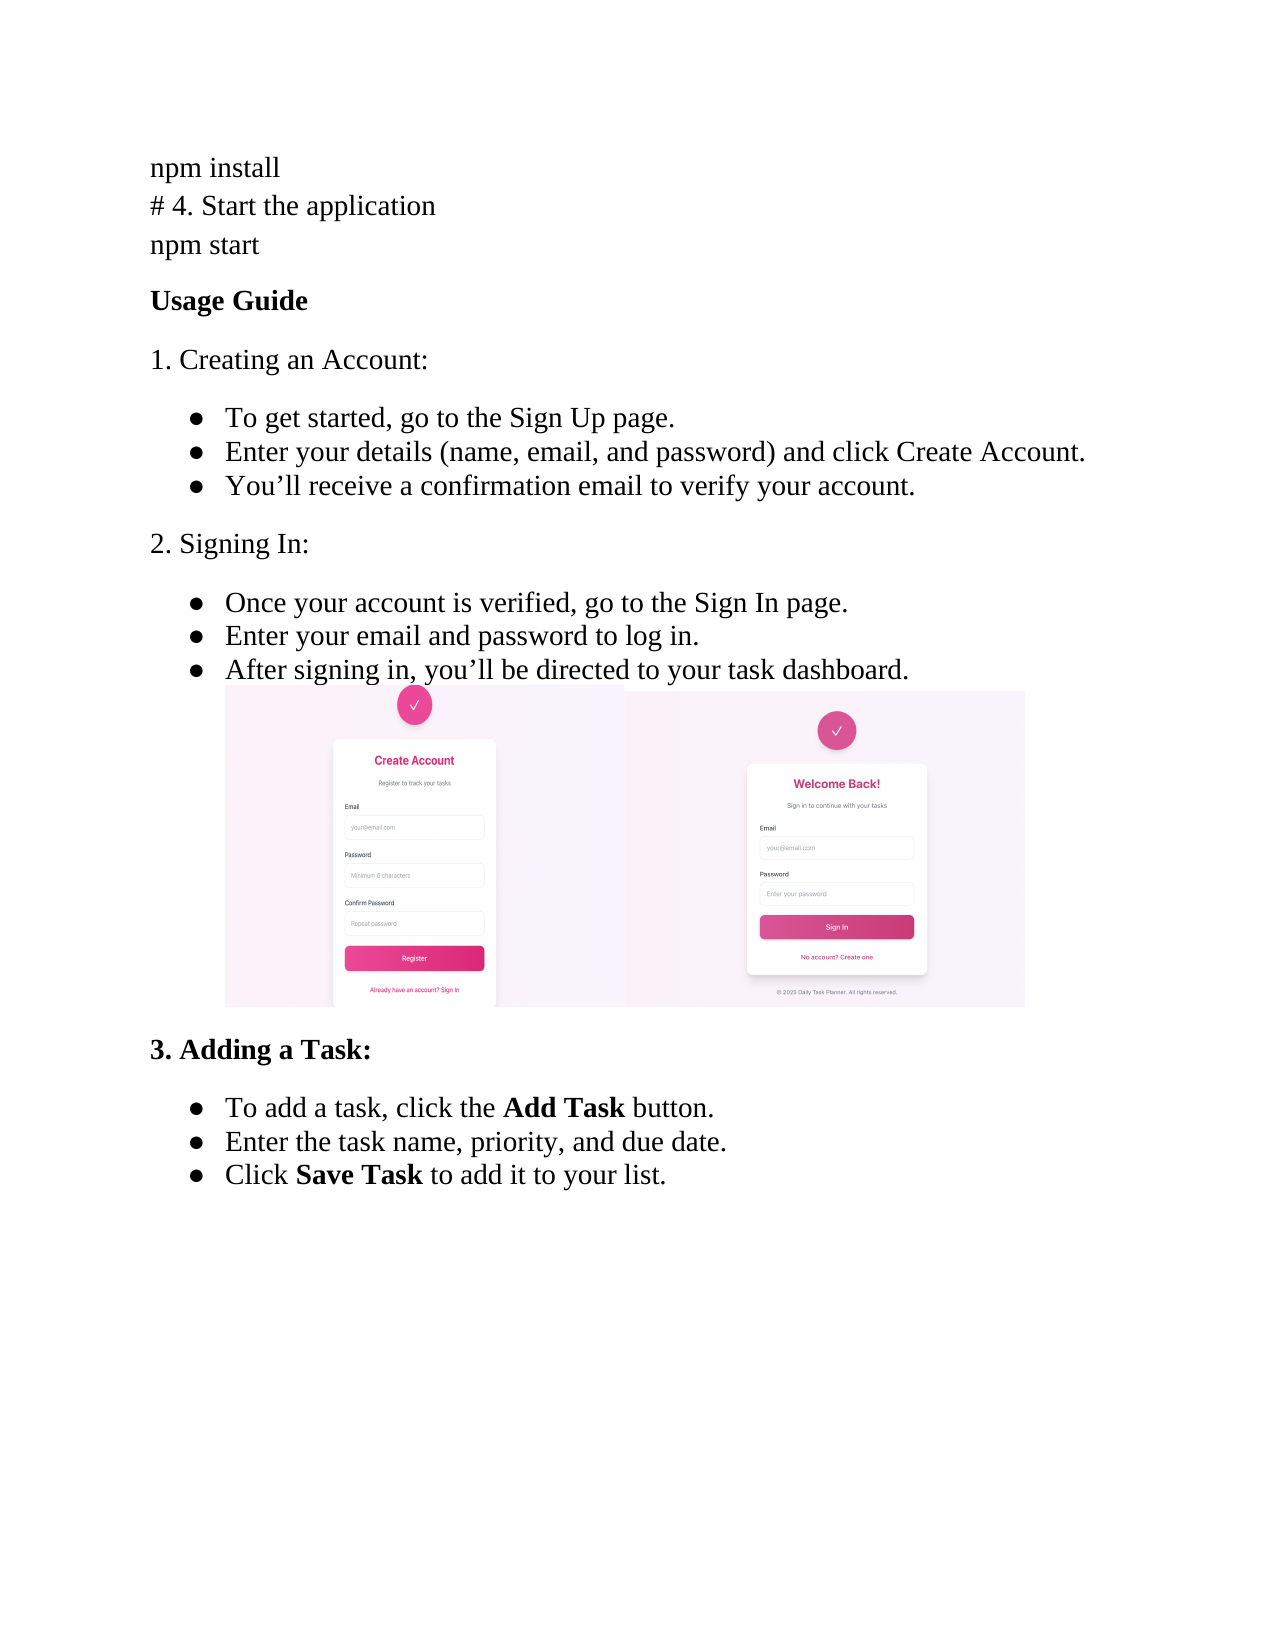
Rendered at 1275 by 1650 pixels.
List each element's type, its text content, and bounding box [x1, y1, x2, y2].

list To add a task, click the Add Task button. [187, 1090, 1125, 1124]
text 3. Adding a Task: [150, 1032, 1125, 1065]
picture [225, 685, 1025, 1007]
list Once your account is verified, go to the Sign In page. [187, 585, 1125, 618]
text # 4. Start the application [150, 188, 1125, 222]
list Click Save Task to add it to your list. [187, 1157, 1125, 1191]
list Enter the task name, priority, and due date. [187, 1124, 1125, 1157]
list You’ll receive a confirmation email to verify your account. [187, 468, 1125, 501]
text npm start [150, 227, 1125, 261]
text 2. Signing In: [150, 526, 1125, 560]
text 1. Creating an Account: [150, 342, 1125, 376]
list Enter your email and password to log in. [187, 618, 1125, 652]
text Usage Guide [150, 283, 1125, 317]
list Enter your details (name, email, and password) and click Create Account. [187, 434, 1125, 468]
list To get started, go to the Sign Up page. [187, 401, 1125, 434]
text npm install [150, 150, 1125, 183]
